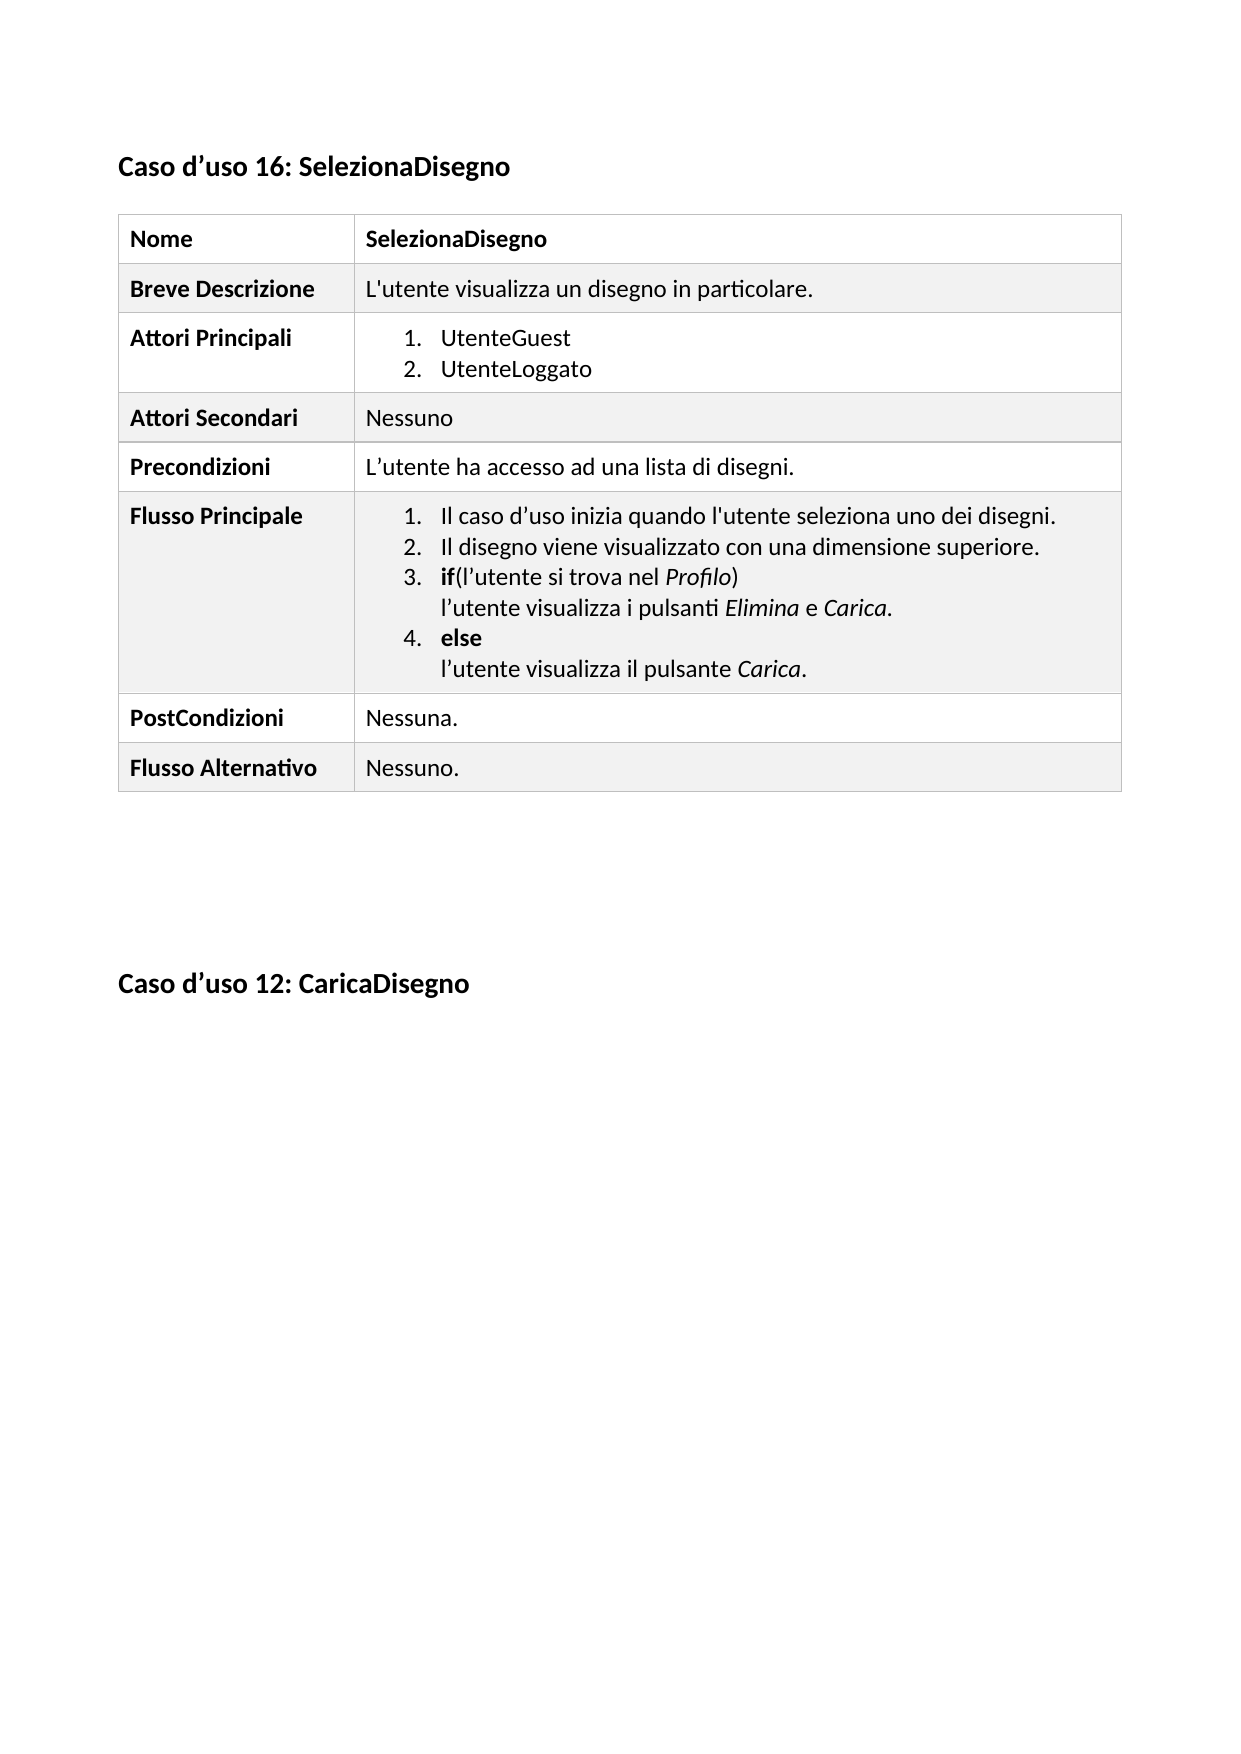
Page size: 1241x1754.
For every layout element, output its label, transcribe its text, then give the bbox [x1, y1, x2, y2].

table_cell Il caso d’uso inizia quando l'utente seleziona uno dei disegni. Il disegno viene visualizzato con una dimensione superiore. if(l’utente si trova nel Profilo) l’utente visualizza i pulsanti Elimina e Carica. else l’utente visualizza il pulsante Carica. [355, 492, 1121, 692]
table_cell L’utente ha accesso ad una lista di disegni. [355, 443, 1121, 491]
text Caso d’uso 16: SelezionaDisegno [118, 148, 1122, 183]
table_cell Precondizioni [119, 443, 354, 491]
table_cell Flusso Principale [119, 492, 354, 692]
table_cell Breve Descrizione [119, 264, 354, 312]
text Caso d’uso 12: CaricaDisegno [118, 965, 1122, 1001]
table_cell Attori Principali [119, 313, 354, 392]
table_cell L'utente visualizza un disegno in particolare. [355, 264, 1121, 312]
table_cell Attori Secondari [119, 393, 354, 441]
table_cell UtenteGuest UtenteLoggato [355, 313, 1121, 392]
table_header SelezionaDisegno [355, 215, 1121, 263]
table_header Nome [119, 215, 354, 263]
table_cell Nessuna. [355, 694, 1121, 742]
table_cell Nessuno. [355, 743, 1121, 791]
table_cell PostCondizioni [119, 694, 354, 742]
table_cell Flusso Alternativo [119, 743, 354, 791]
table_cell Nessuno [355, 393, 1121, 441]
